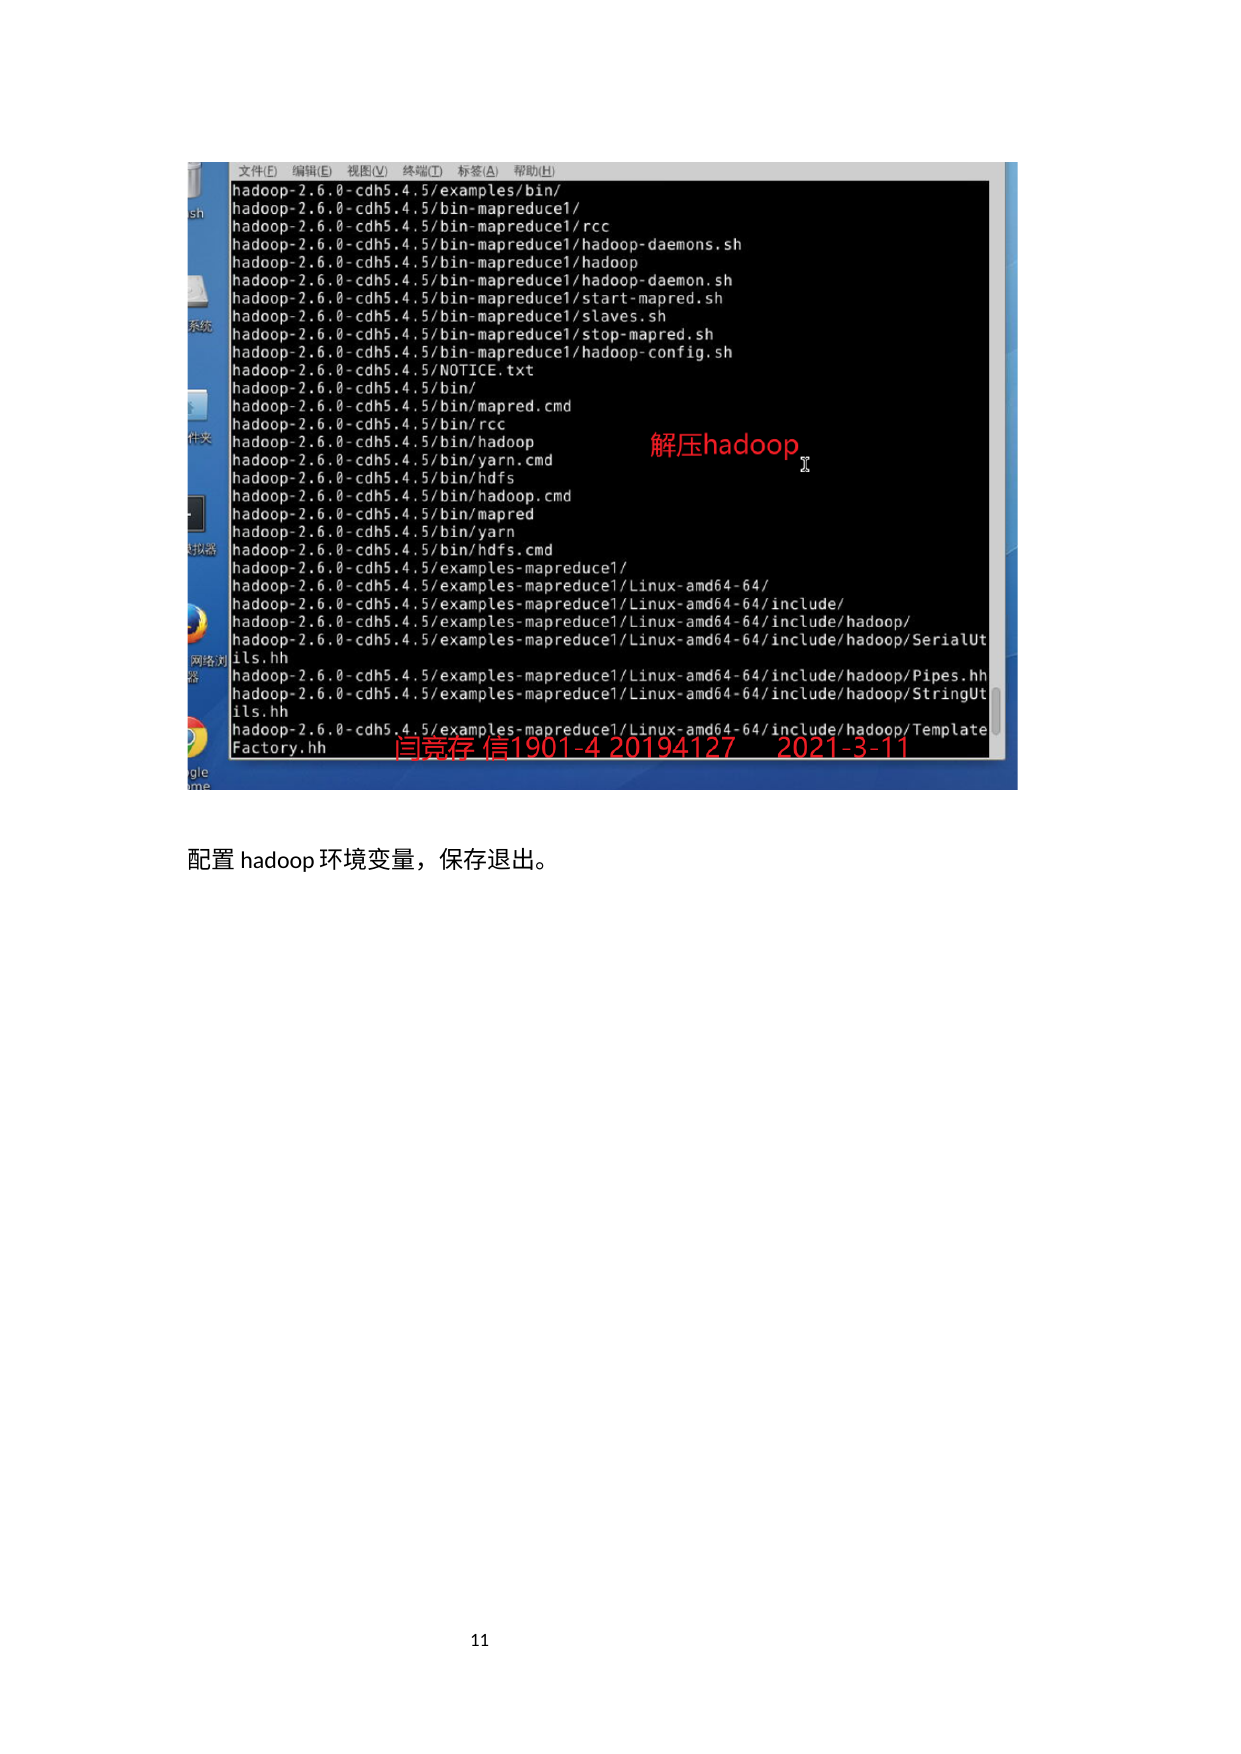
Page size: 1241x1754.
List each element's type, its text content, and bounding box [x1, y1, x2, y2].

text 配置hadoop环境变量，保存退出。 [187, 825, 1053, 890]
picture [187, 162, 1018, 790]
